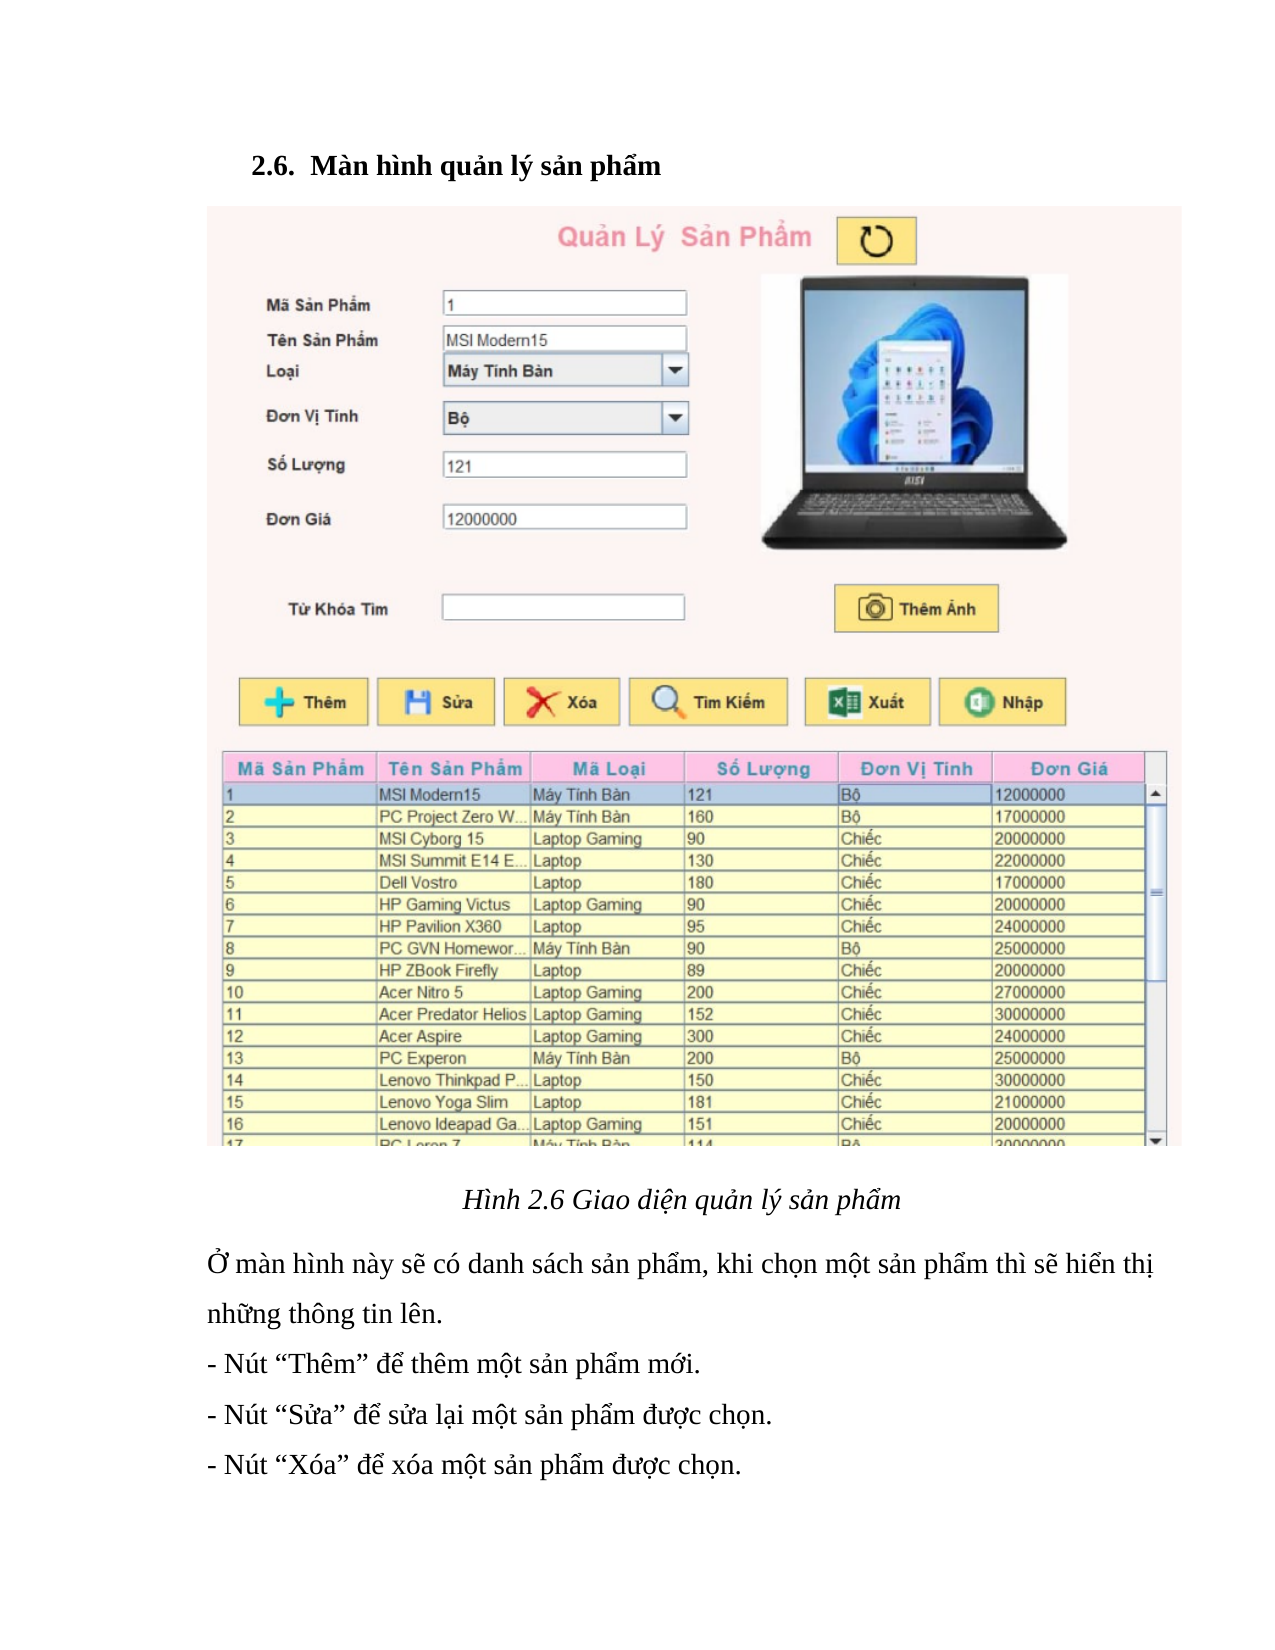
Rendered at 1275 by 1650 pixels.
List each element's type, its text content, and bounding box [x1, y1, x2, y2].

subtitle Màn hình quản lý sản phẩm [251, 148, 1157, 181]
text - Nút “Xóa” để xóa một sản phẩm được chọn. [207, 1447, 1157, 1481]
text Hình 2.6 Giao diện quản lý sản phẩm [207, 1182, 1157, 1216]
text Ở màn hình này sẽ có danh sách sản phẩm, khi chọn một sản phẩm thì sẽ hiển thị những thông tin lên. - Nút “Thêm” để thêm một sản phẩm mới. [207, 1246, 1157, 1380]
picture [206, 206, 1182, 1146]
text - Nút “Sửa” để sửa lại một sản phẩm được chọn. [207, 1397, 1157, 1430]
